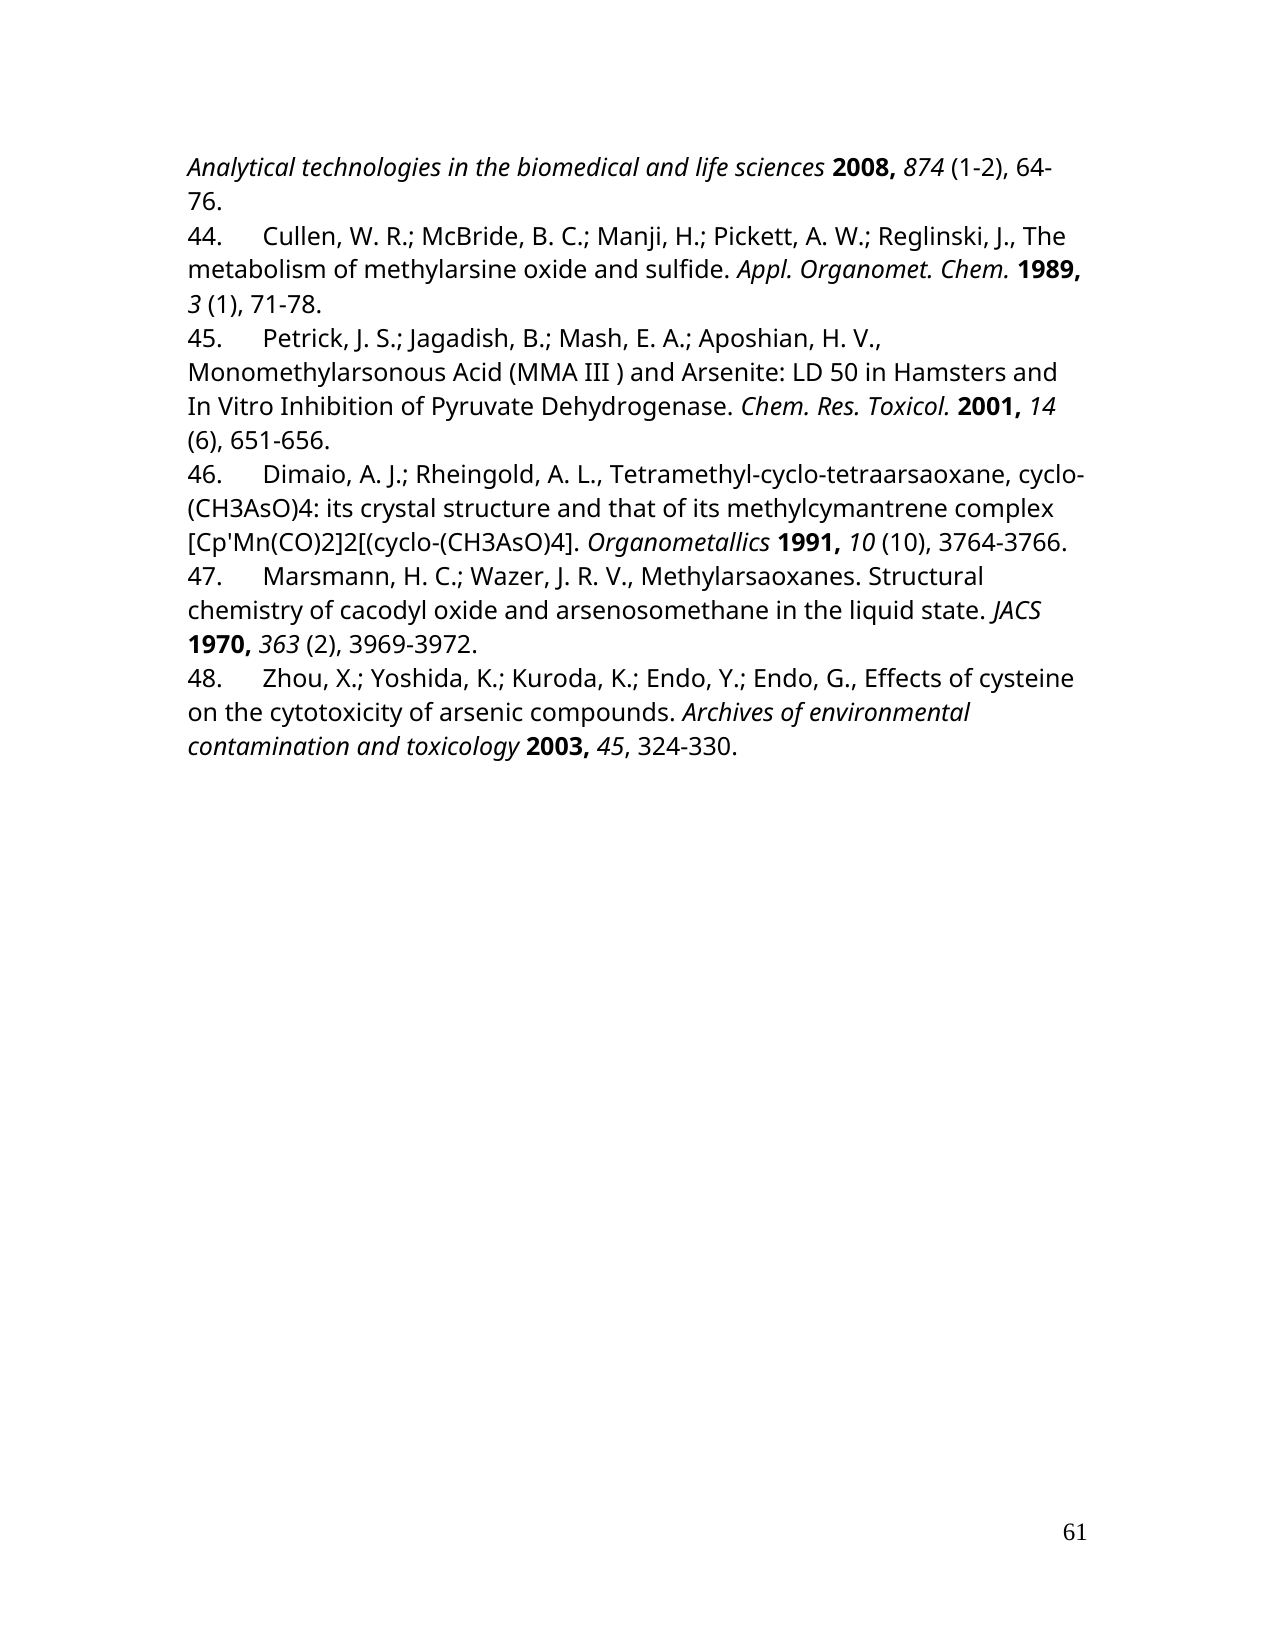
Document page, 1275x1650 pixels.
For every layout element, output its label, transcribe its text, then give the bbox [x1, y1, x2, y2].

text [187, 150, 1087, 218]
text 45. Petrick, J. S.; Jagadish, B.; Mash, E. A.; Aposhian, H. V., Monomethylarsonous Acid (MMA III ) and Arsenite: LD 50 in Hamsters and In Vitro Inhibition of Pyruvate Dehydrogenase. Chem. Res. Toxicol. 2001, 14 (6), 651-656. [187, 320, 1087, 457]
text 44. Cullen, W. R.; McBride, B. C.; Manji, H.; Pickett, A. W.; Reglinski, J., The metabolism of methylarsine oxide and sulfide. Appl. Organomet. Chem. 1989, 3 (1), 71-78. [187, 218, 1087, 320]
text 47. Marsmann, H. C.; Wazer, J. R. V., Methylarsaoxanes. Structural chemistry of cacodyl oxide and arsenosomethane in the liquid state. JACS 1970, 363 (2), 3969-3972. [187, 559, 1087, 661]
text 46. Dimaio, A. J.; Rheingold, A. L., Tetramethyl-cyclo-tetraarsaoxane, cyclo-(CH3AsO)4: its crystal structure and that of its methylcymantrene complex [Cp'Mn(CO)2]2[(cyclo-(CH3AsO)4]. Organometallics 1991, 10 (10), 3764-3766. [187, 457, 1087, 559]
text 48. Zhou, X.; Yoshida, K.; Kuroda, K.; Endo, Y.; Endo, G., Effects of cysteine on the cytotoxicity of arsenic compounds. Archives of environmental contamination and toxicology 2003, 45, 324-330. [187, 661, 1087, 763]
